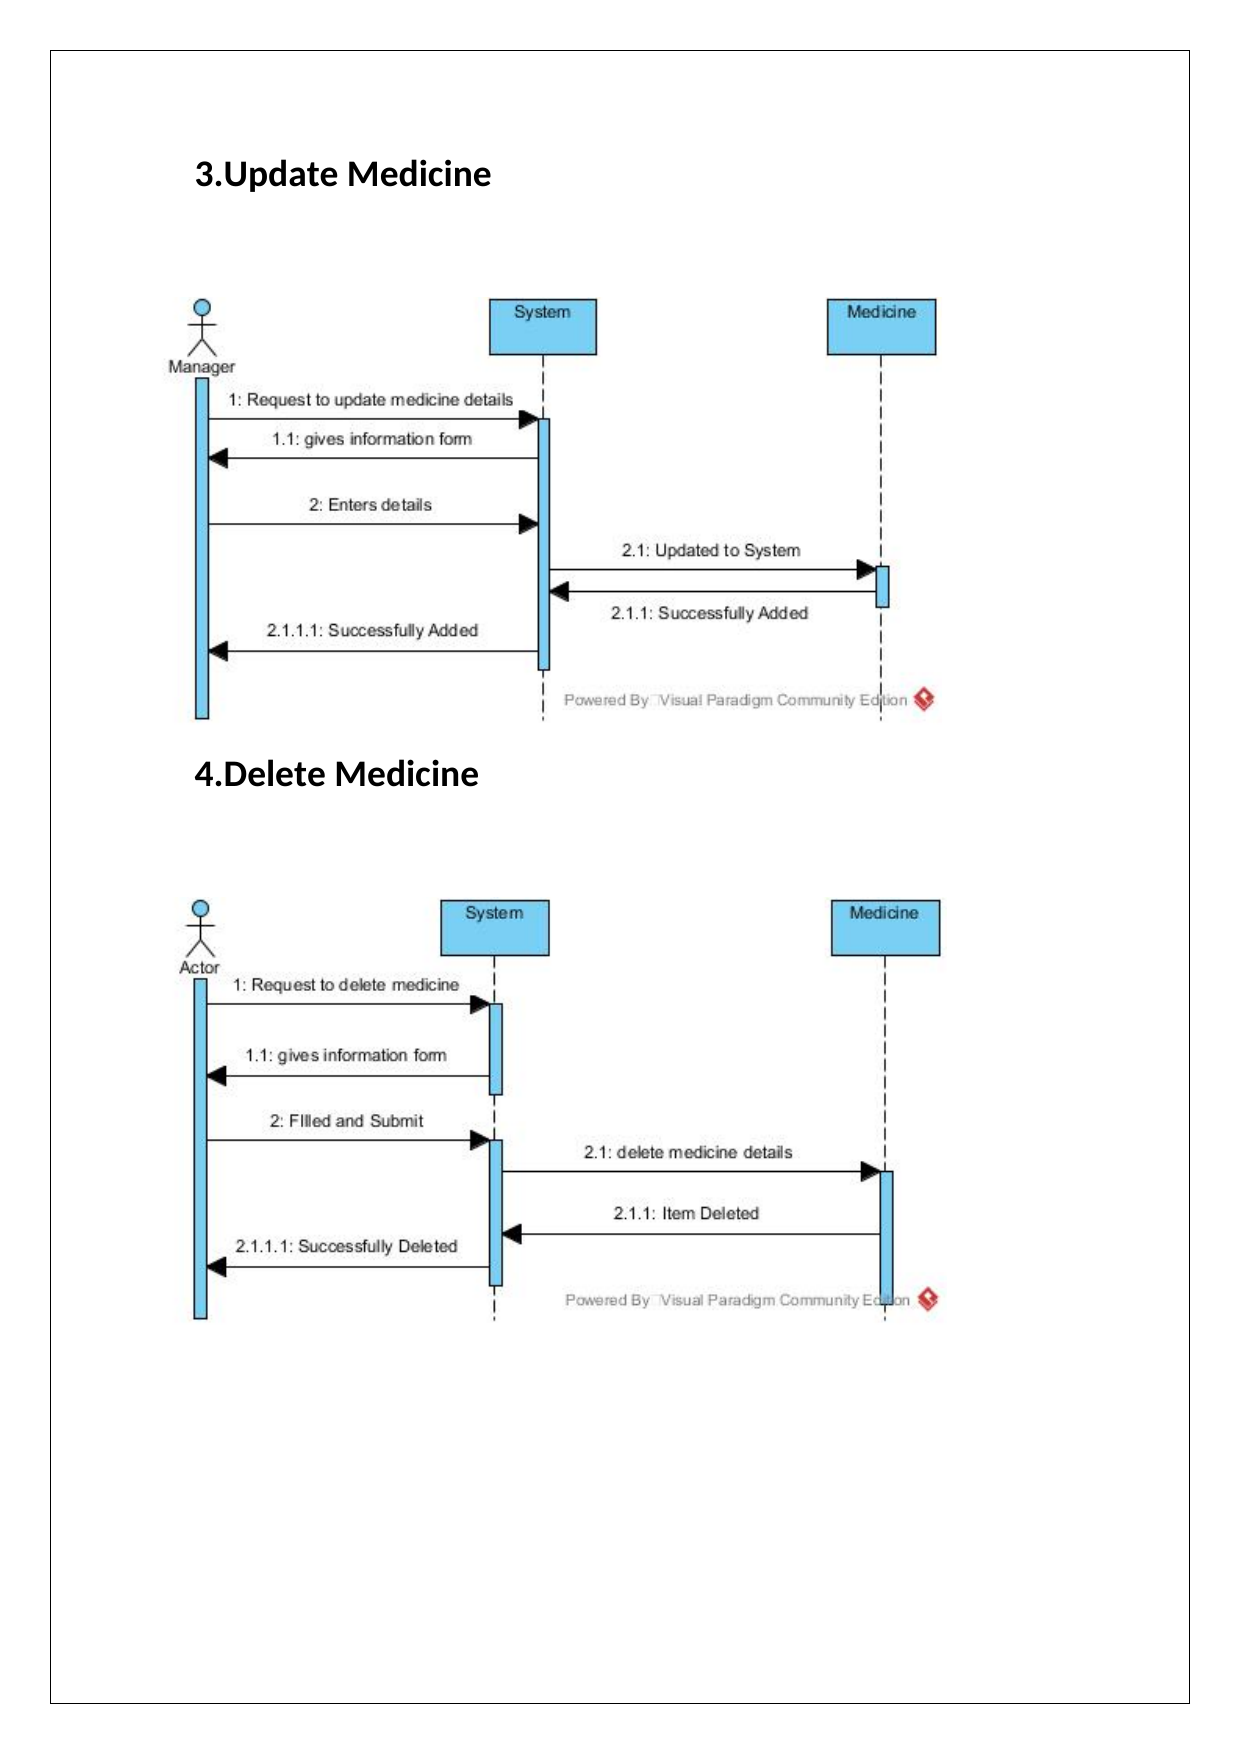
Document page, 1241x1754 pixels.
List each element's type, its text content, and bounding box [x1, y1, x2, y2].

picture [150, 897, 947, 1326]
text 3.Update Medicine [194, 150, 1090, 196]
picture [150, 297, 943, 726]
text 4.Delete Medicine [194, 750, 1090, 796]
